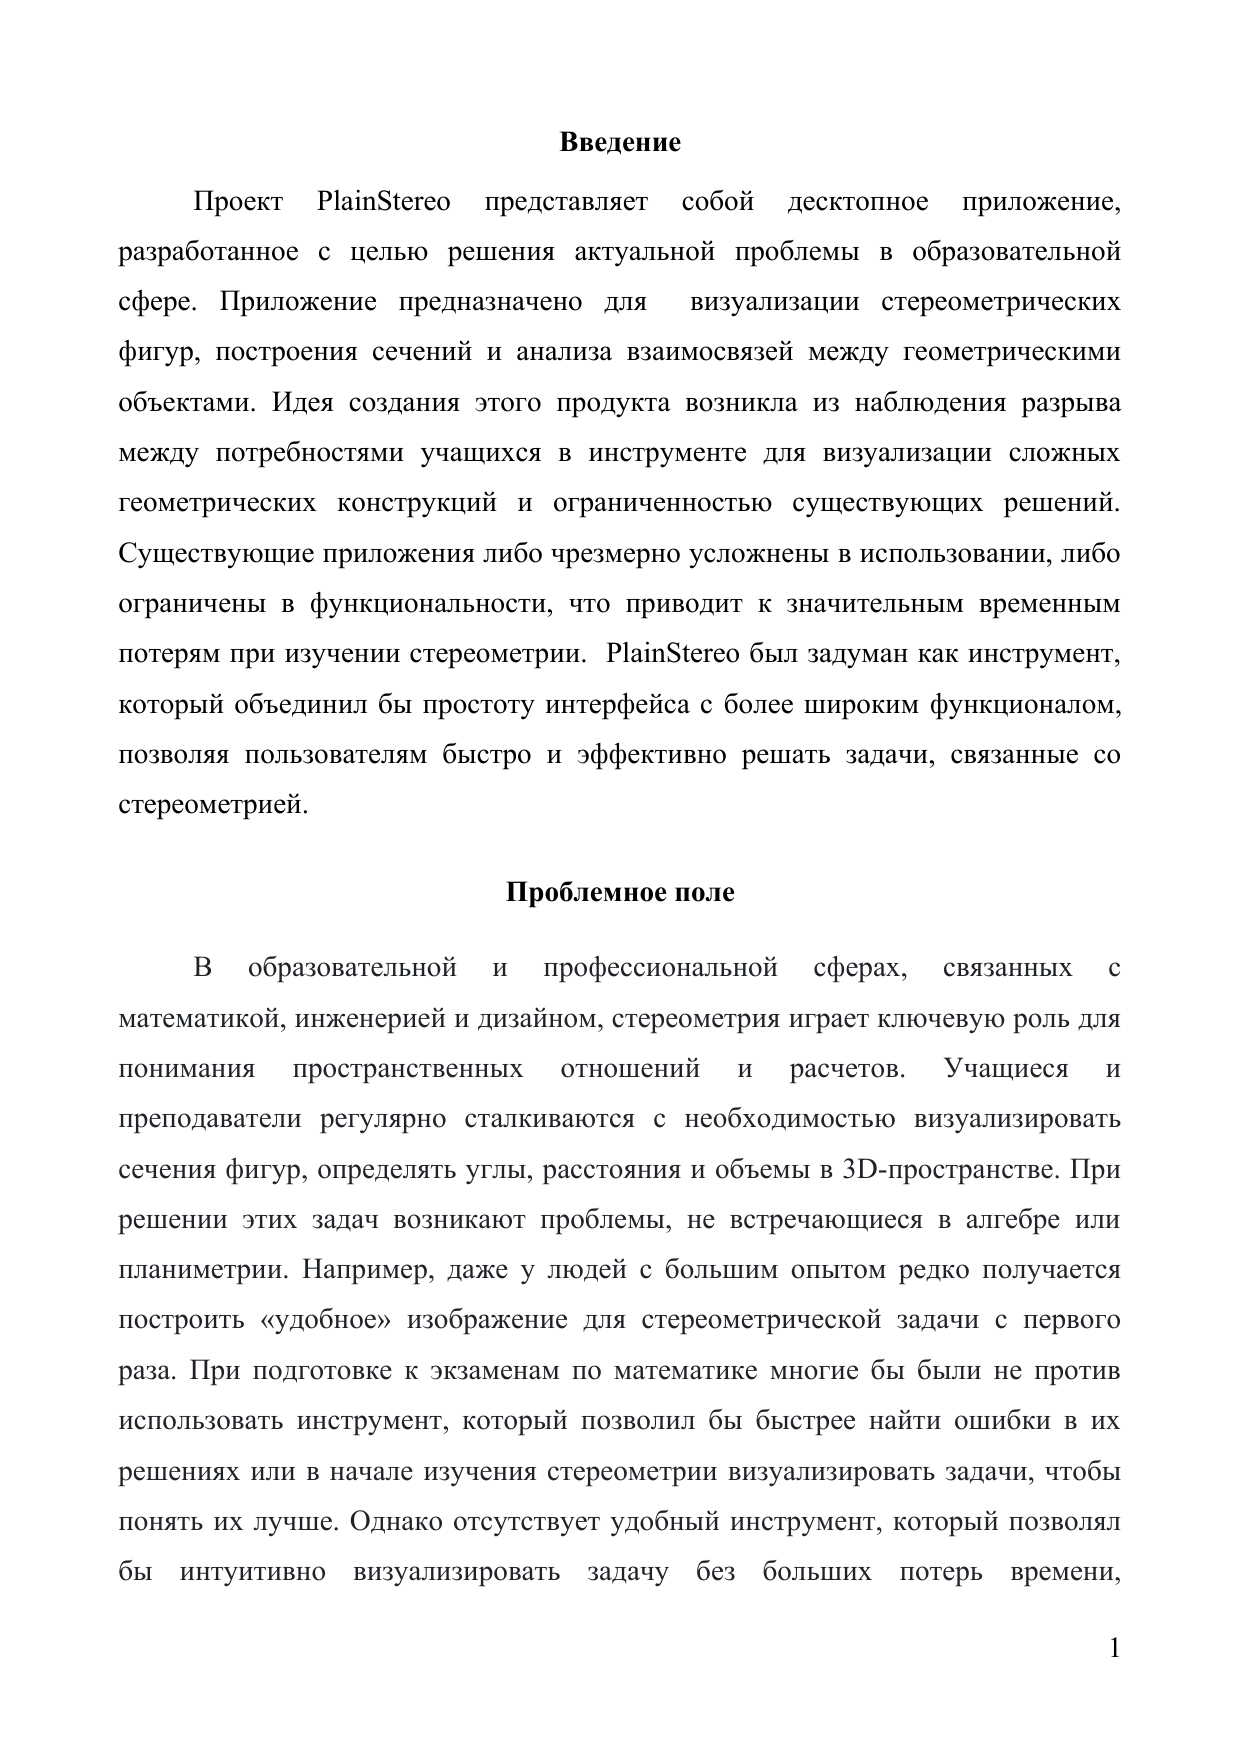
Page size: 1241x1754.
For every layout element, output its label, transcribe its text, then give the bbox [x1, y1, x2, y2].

subtitle Введение [118, 124, 1122, 157]
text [118, 949, 1122, 1587]
subtitle Проблемное поле [118, 874, 1122, 908]
text Проект PlainStereo представляет собой десктопное приложение, разработанное с целью решения актуальной проблемы в образовательной сфере. Приложение предназначено для визуализации стереометрических фигур, построения сечений и анализа взаимосвязей между геометрическими объектами. Идея создания этого продукта возникла из наблюдения разрыва между потребностями учащихся в инструменте для визуализации сложных геометрических конструкций и ограниченностью существующих решений. Существующие приложения либо чрезмерно усложнены в использовании, либо ограничены в функциональности, что приводит к значительным временным потерям при изучении стереометрии. PlainStereo был задуман как инструмент, который объединил бы простоту интерфейса с более широким функционалом, позволяя пользователям быстро и эффективно решать задачи, связанные со стереометрией. [118, 183, 1122, 820]
